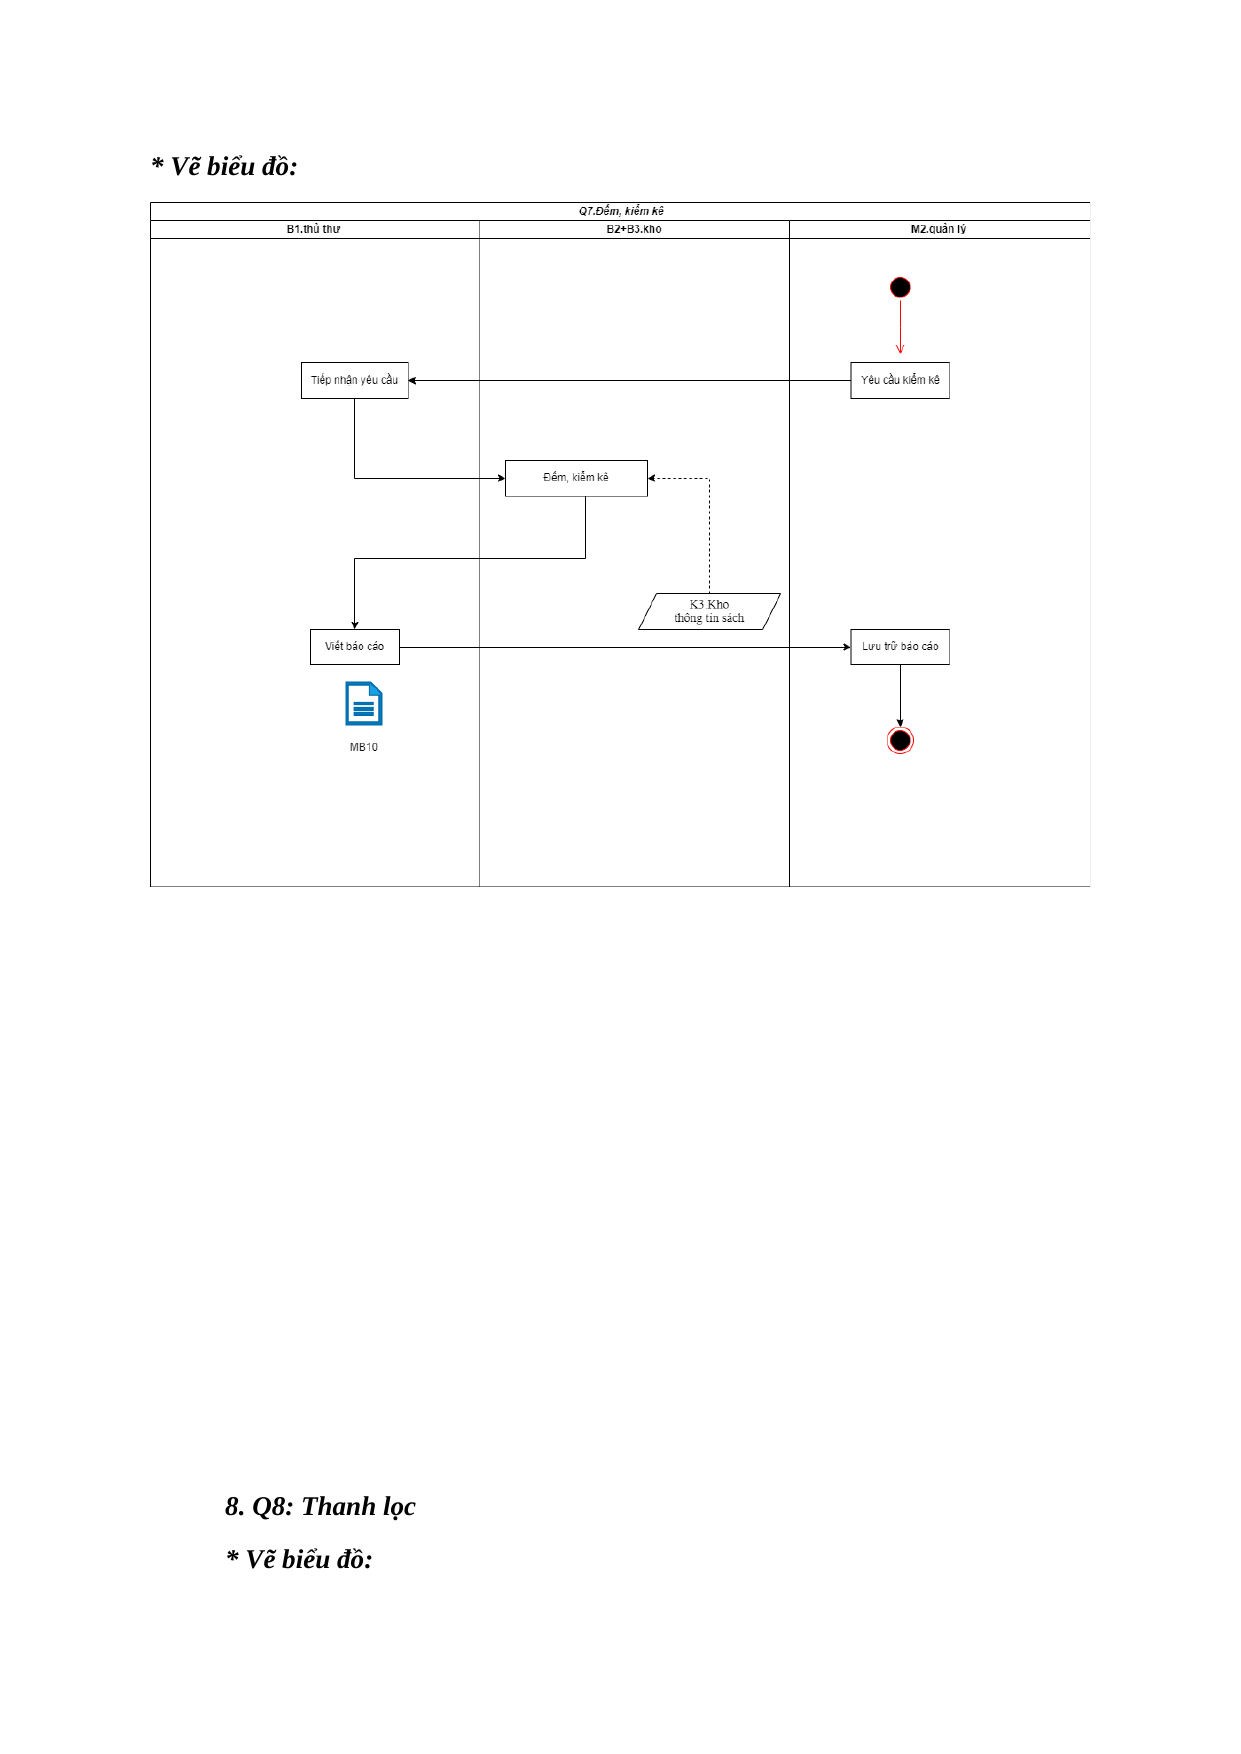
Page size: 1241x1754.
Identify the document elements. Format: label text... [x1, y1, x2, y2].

text * Vẽ biểu đồ: [150, 1543, 1090, 1574]
picture [150, 202, 1091, 887]
text * Vẽ biểu đồ: [150, 150, 1090, 181]
list Q8: Thanh lọc [225, 1490, 1090, 1521]
